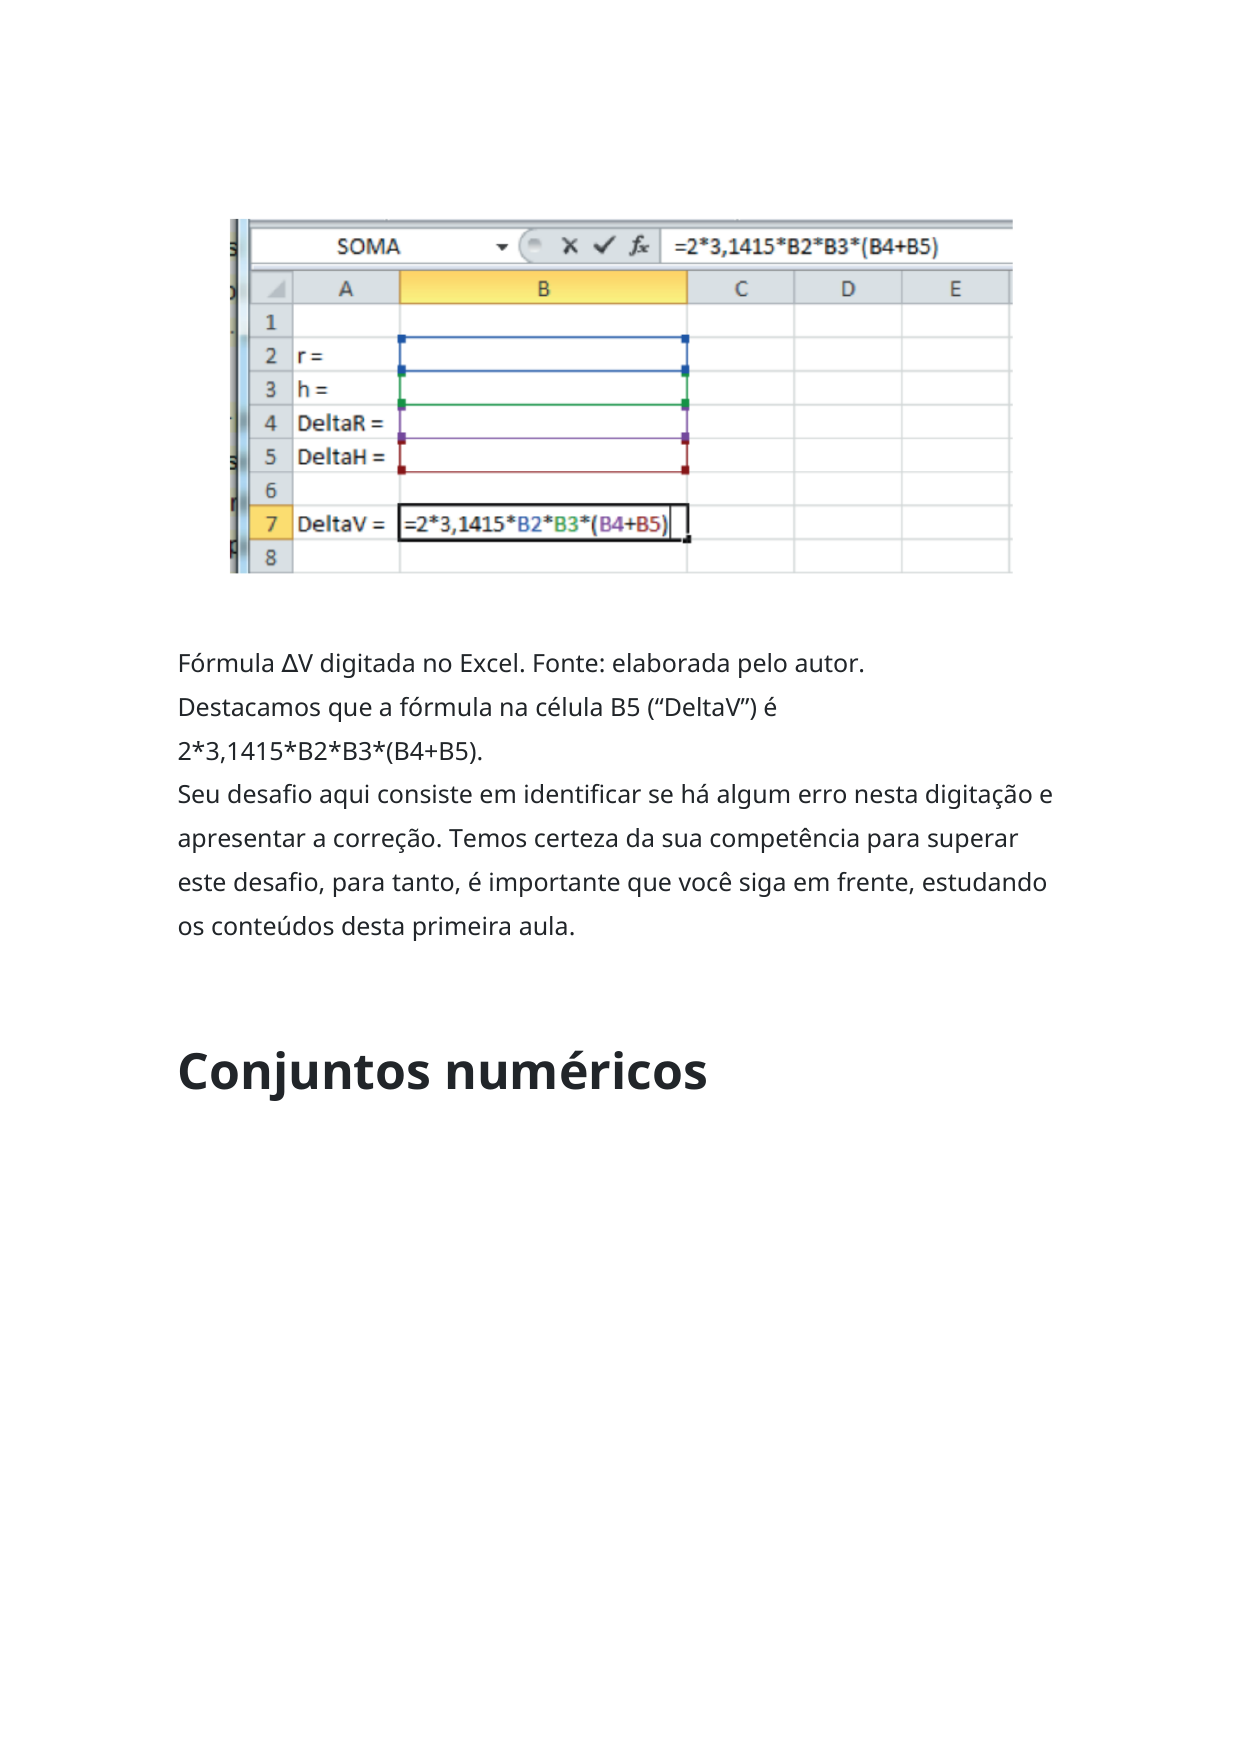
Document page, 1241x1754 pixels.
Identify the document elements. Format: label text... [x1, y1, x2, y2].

text Seu desafio aqui consiste em identificar se há algum erro nesta digitação e apresentar a correção. Temos certeza da sua competência para superar este desafio, para tanto, é importante que você siga em frente, estudando os conteúdos desta primeira aula. [177, 767, 1063, 942]
picture [177, 147, 1063, 646]
text Conjuntos numéricos [177, 1036, 1063, 1104]
text Fórmula ∆V digitada no Excel. Fonte: elaborada pelo autor. [177, 646, 1063, 680]
text Destacamos que a fórmula na célula B5 (“DeltaV”) é 2*3,1415*B2*B3*(B4+B5). [177, 680, 1063, 767]
